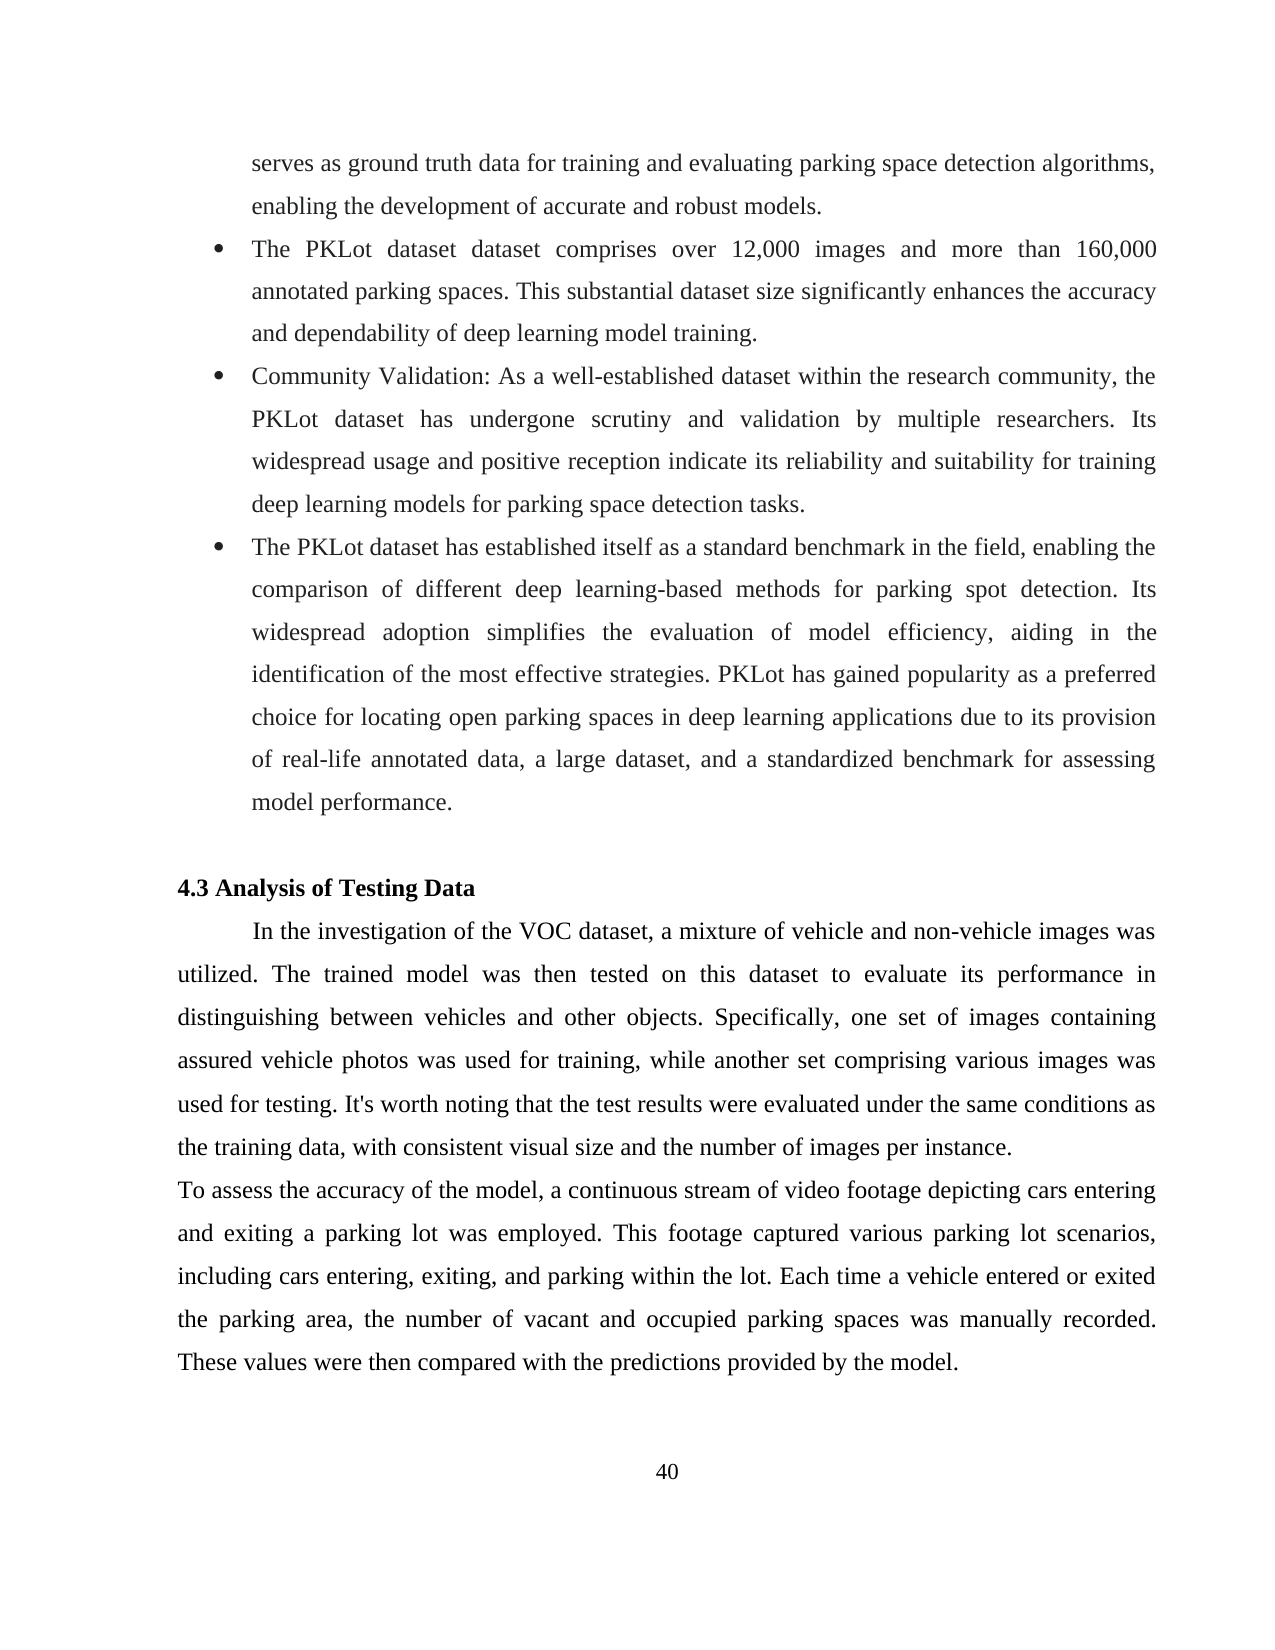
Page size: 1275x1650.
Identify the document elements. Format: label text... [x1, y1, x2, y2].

list The PKLot dataset has established itself as a standard benchmark in the field, enabling the comparison of different deep learning-based methods for parking spot detection. Its widespread adoption simplifies the evaluation of model efficiency, aiding in the identification of the most effective strategies. PKLot has gained popularity as a preferred choice for locating open parking spaces in deep learning applications due to its provision of real-life annotated data, a large dataset, and a standardized benchmark for assessing model performance. [214, 532, 1157, 815]
text To assess the accuracy of the model, a continuous stream of video footage depicting cars entering and exiting a parking lot was employed. This footage captured various parking lot scenarios, including cars entering, exiting, and parking within the lot. Each time a vehicle entered or exited the parking area, the number of vacant and occupied parking spaces was manually recorded. These values were then compared with the predictions provided by the model. [177, 1175, 1157, 1376]
list The PKLot dataset dataset comprises over 12,000 images and more than 160,000 annotated parking spaces. This substantial dataset size significantly enhances the accuracy and dependability of deep learning model training. [214, 234, 1157, 347]
text In the investigation of the VOC dataset, a mixture of vehicle and non-vehicle images was utilized. The trained model was then tested on this dataset to evaluate its performance in distinguishing between vehicles and other objects. Specifically, one set of images containing assured vehicle photos was used for training, while another set comprising various images was used for testing. It's worth noting that the test results were evaluated under the same conditions as the training data, with consistent visual size and the number of images per instance. [177, 916, 1157, 1161]
text serves as ground truth data for training and evaluating parking space detection algorithms, enabling the development of accurate and robust models. [251, 148, 1157, 219]
subtitle Analysis of Testing Data [177, 873, 1173, 902]
list Community Validation: As a well-established dataset within the research community, the PKLot dataset has undergone scrutiny and validation by multiple researchers. Its widespread usage and positive reception indicate its reliability and suitability for training deep learning models for parking space detection tasks. [214, 361, 1157, 517]
